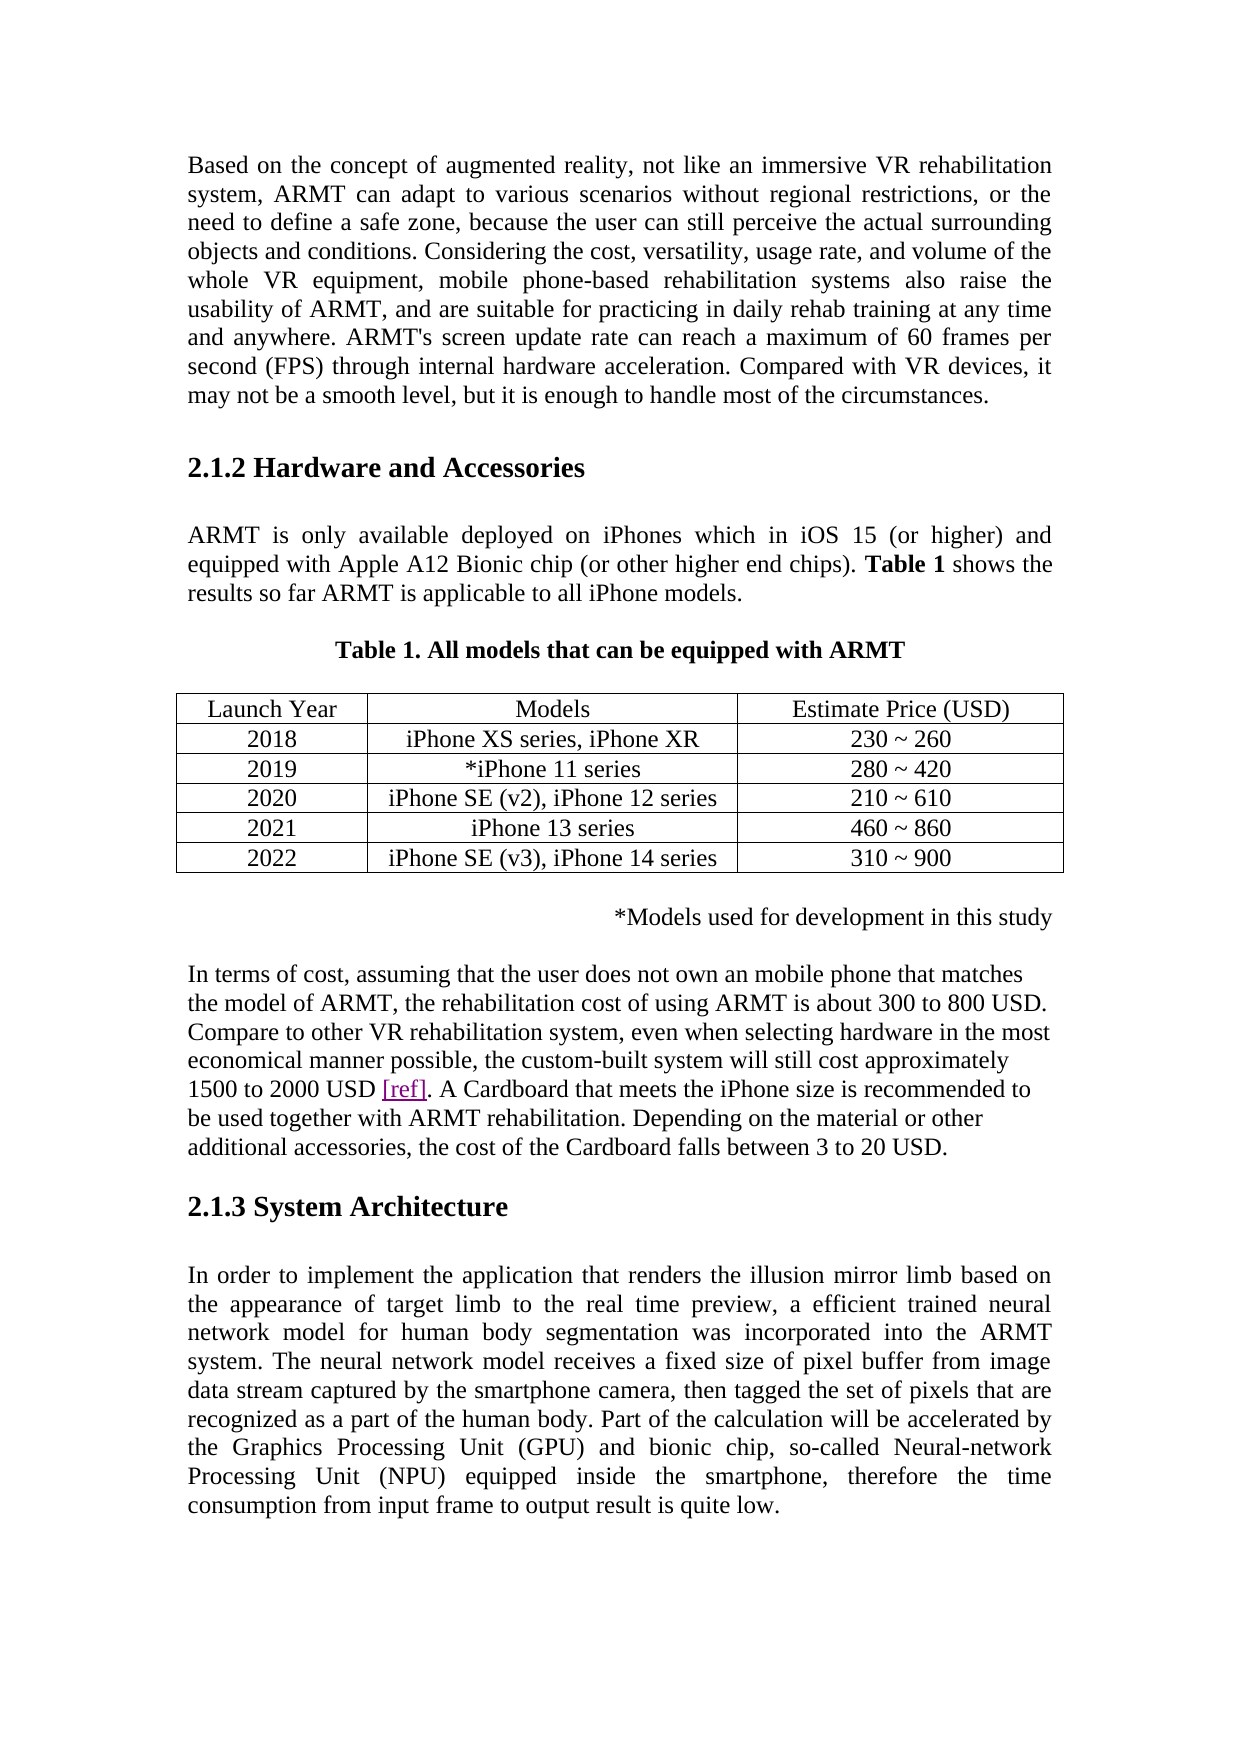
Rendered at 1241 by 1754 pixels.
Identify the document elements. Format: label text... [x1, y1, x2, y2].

text In terms of cost, assuming that the user does not own an mobile phone that matches the model of ARMT, the rehabilitation cost of using ARMT is about 300 to 800 USD. Compare to other VR rehabilitation system, even when selecting hardware in the most economical manner possible, the custom-built system will still cost approximately 1500 to 2000 USD [ref]. A Cardboard that meets the iPhone size is recommended to be used together with ARMT rehabilitation. Depending on the material or other additional accessories, the cost of the Cardboard falls between 3 to 20 USD. [187, 959, 1053, 1160]
text Based on the concept of augmented reality, not like an immersive VR rehabilitation system, ARMT can adapt to various scenarios without regional restrictions, or the need to define a safe zone, because the user can still perceive the actual surrounding objects and conditions. Considering the cost, versatility, usage rate, and volume of the whole VR equipment, mobile phone-based rehabilitation systems also raise the usability of ARMT, and are suitable for practicing in daily rehab training at any time and anywhere. ARMT's screen update rate can reach a maximum of 60 frames per second (FPS) through internal hardware acceleration. Compared with VR devices, it may not be a smooth level, but it is enough to handle most of the circumstances. [187, 150, 1053, 409]
table_cell 280 ~ 420 [738, 754, 1063, 782]
subtitle 2.1.2 Hardware and Accessories [187, 450, 1053, 483]
table_header Estimate Price (USD) [738, 694, 1063, 723]
table_cell iPhone SE (v3), iPhone 14 series [368, 843, 737, 872]
table_cell 2021 [177, 813, 367, 842]
text Table 1. All models that can be equipped with ARMT [187, 636, 1053, 664]
text In order to implement the application that renders the illusion mirror limb based on the appearance of target limb to the real time preview, a efficient trained neural network model for human body segmentation was incorporated into the ARMT system. The neural network model receives a fixed size of pixel buffer from image data stream captured by the smartphone camera, then tagged the set of pixels that are recognized as a part of the human body. Part of the calculation will be accelerated by the Graphics Processing Unit (GPU) and bionic chip, so-called Neural-network Processing Unit (NPU) equipped inside the smartphone, therefore the time consumption from input frame to output result is quite low. [187, 1260, 1053, 1519]
table_cell iPhone 13 series [368, 813, 737, 842]
table_cell 230 ~ 260 [738, 724, 1063, 753]
subtitle 2.1.3 System Architecture [187, 1189, 1053, 1223]
table_cell 2018 [177, 724, 367, 753]
table_cell 2022 [177, 843, 367, 872]
text ARMT is only available deployed on iPhones which in iOS 15 (or higher) and equipped with Apple A12 Bionic chip (or other higher end chips). Table 1 shows the results so far ARMT is applicable to all iPhone models. [187, 521, 1053, 607]
table_cell 460 ~ 860 [738, 813, 1063, 842]
table_header Launch Year [177, 694, 367, 723]
table_cell 210 ~ 610 [738, 784, 1063, 812]
table_cell *iPhone 11 series [368, 754, 737, 782]
table_cell 2019 [177, 754, 367, 782]
table_cell 2020 [177, 784, 367, 812]
table_header Models [368, 694, 737, 723]
text *Models used for development in this study [187, 902, 1053, 930]
table_cell iPhone SE (v2), iPhone 12 series [368, 784, 737, 812]
table_cell iPhone XS series, iPhone XR [368, 724, 737, 753]
table_cell 310 ~ 900 [738, 843, 1063, 872]
